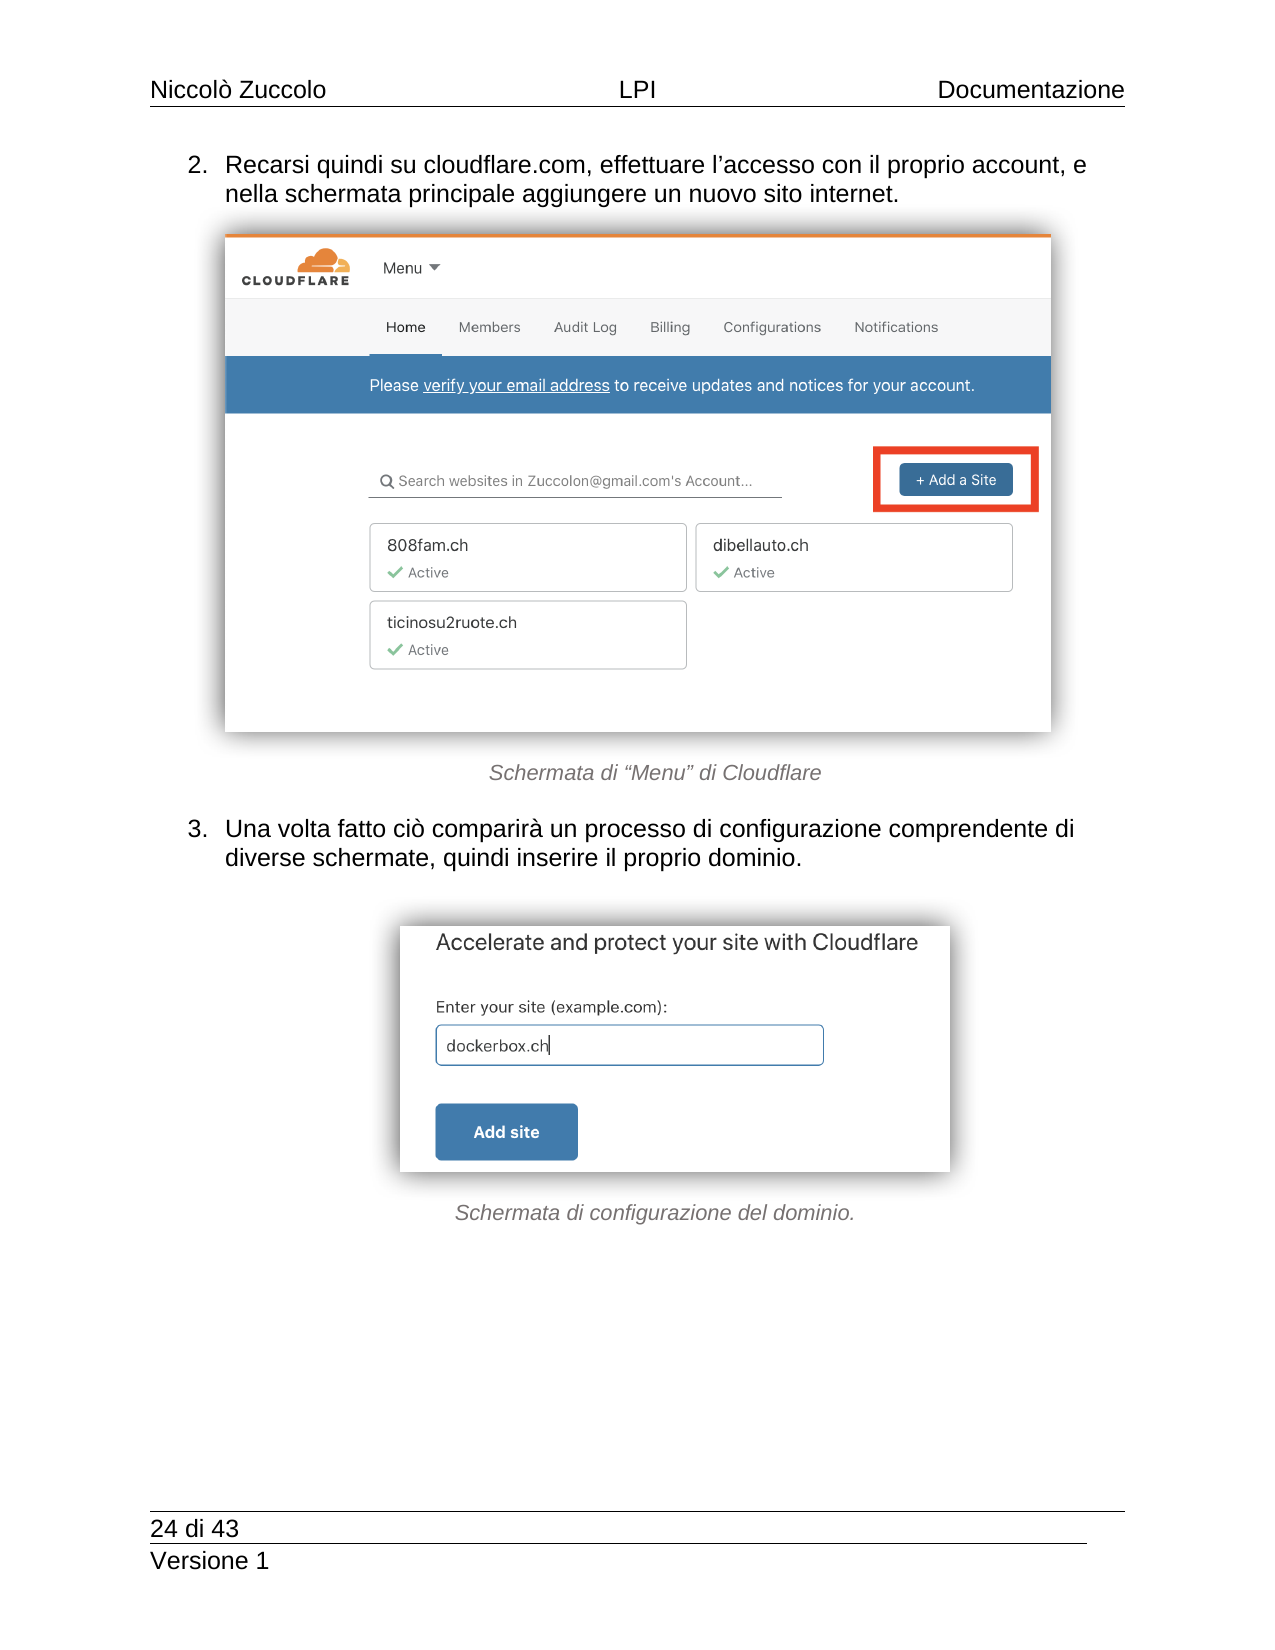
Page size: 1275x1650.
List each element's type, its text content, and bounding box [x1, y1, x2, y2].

text Schermata di “Menu” di Cloudflare [187, 760, 1125, 785]
picture [225, 234, 1051, 732]
text Schermata di configurazione del dominio. [187, 1200, 1125, 1225]
list Una volta fatto ciò comparirà un processo di configurazione comprendente di diverse schermate, quindi inserire il proprio dominio. [187, 814, 1125, 871]
list Recarsi quindi su cloudflare.com, effettuare l’accesso con il proprio account, e nella schermata principale aggiungere un nuovo sito internet. [187, 150, 1125, 207]
picture [400, 926, 950, 1172]
